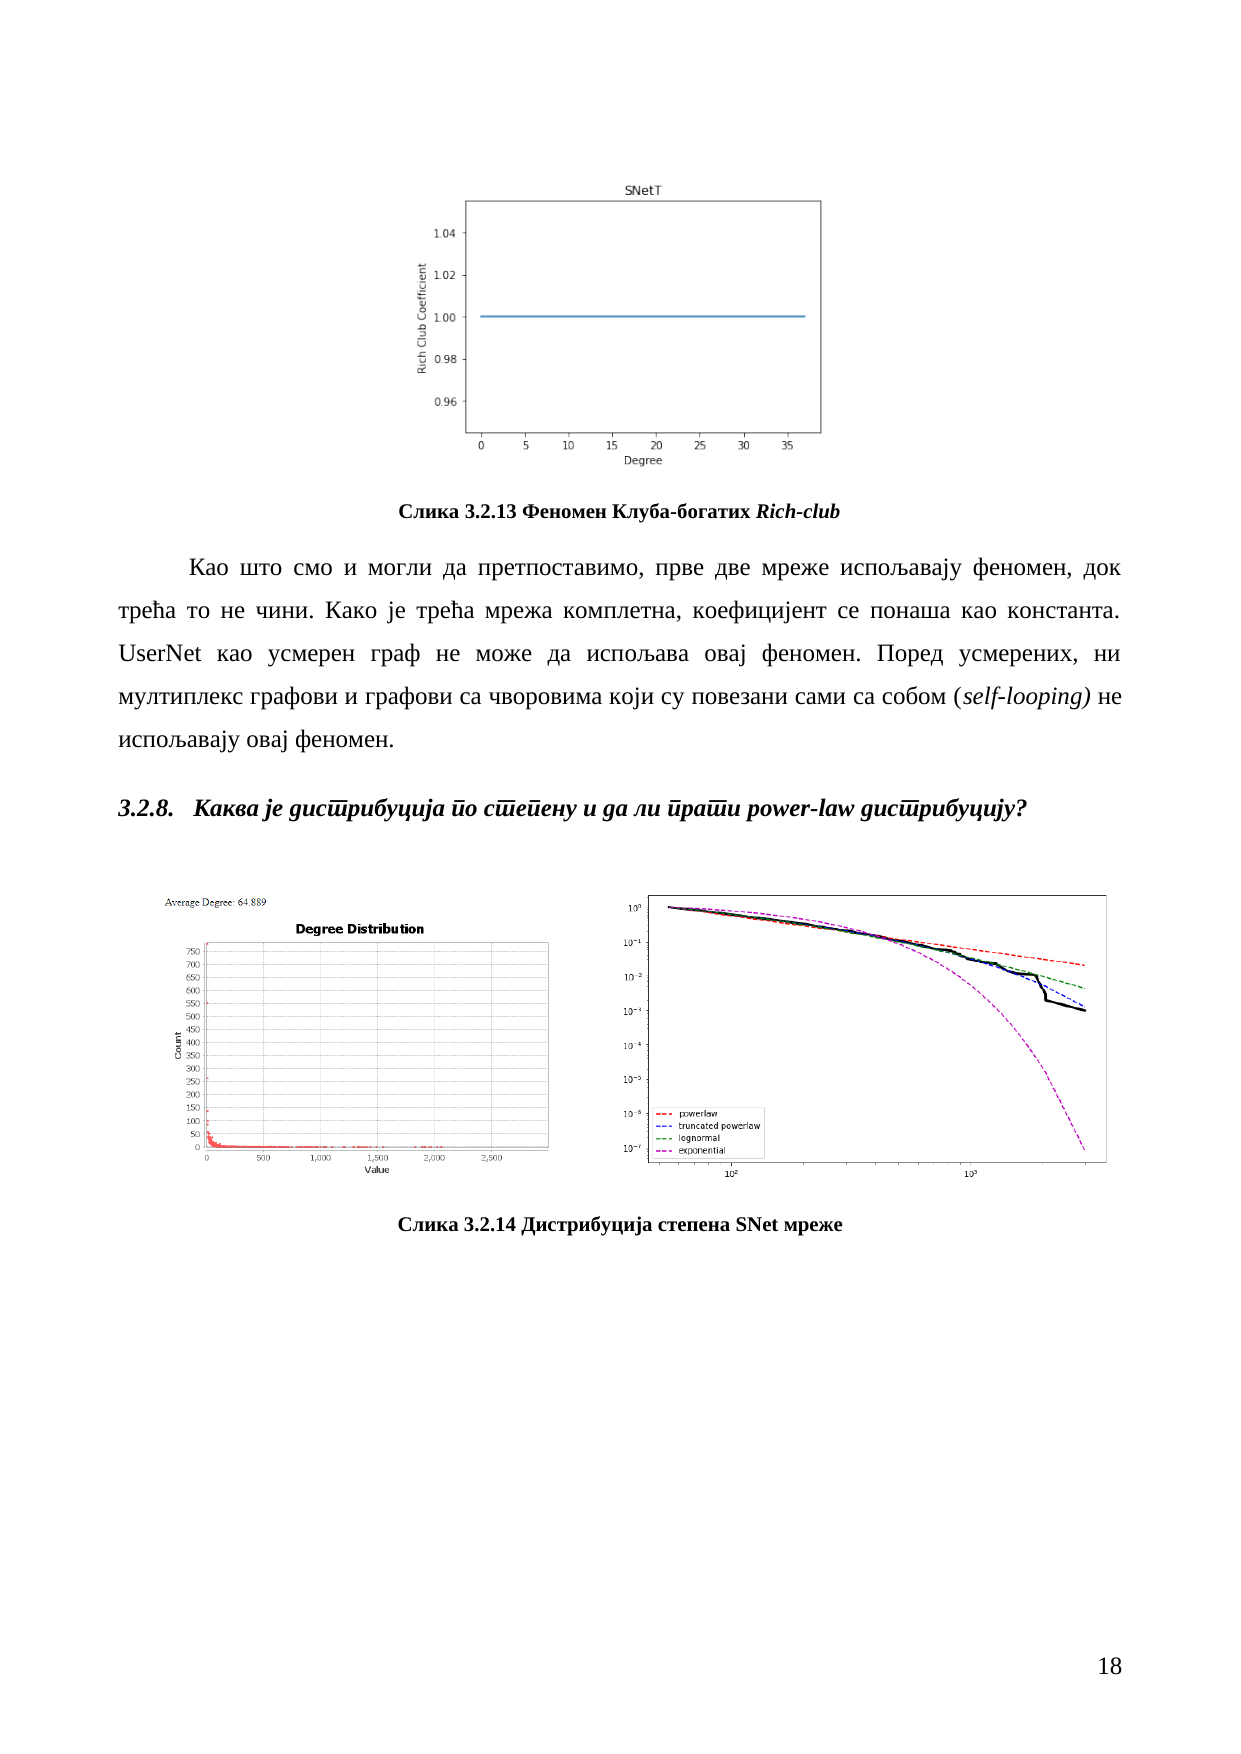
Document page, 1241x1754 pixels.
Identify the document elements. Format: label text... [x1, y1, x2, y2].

text Као што смо и могли да претпоставимо, прве две мреже испољавају феномен, док трећа то не чини. Како је трећа мрежа комплетна, коефицијент се понаша као константа. UserNet као усмерен граф не може да испољава овај феномен. Поред усмерених, ни мултиплекс графови и графови са чворовима који су повезани сами са собом (self-looping) не испољавају овај феномен. [118, 552, 1122, 753]
picture [411, 177, 828, 473]
table_header [118, 890, 606, 1212]
subtitle Каква је дистрибуција по степену и да ли прати power-law дистрибуцију? [118, 793, 1122, 821]
picture [164, 889, 560, 1185]
table_cell [118, 177, 1121, 499]
table_header [606, 890, 1122, 1212]
picture [616, 889, 1111, 1185]
